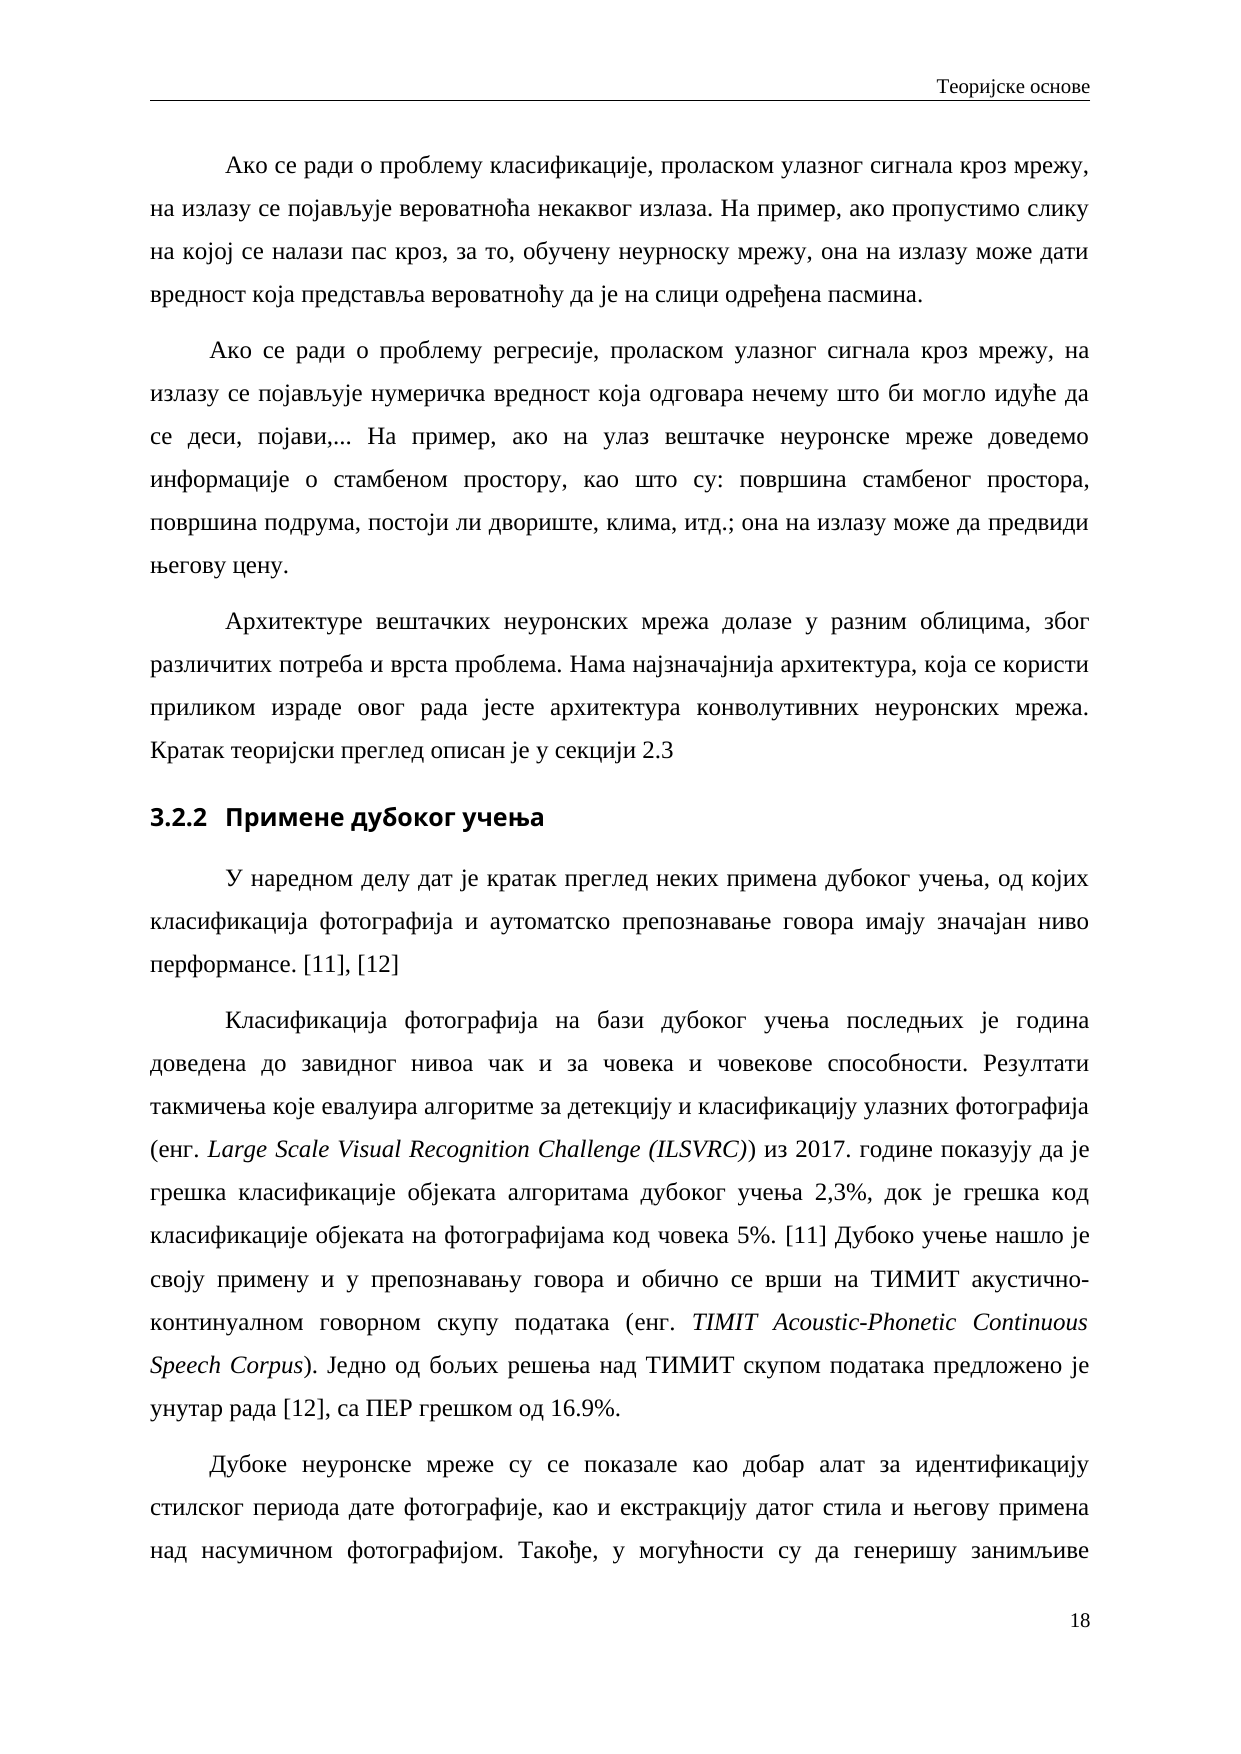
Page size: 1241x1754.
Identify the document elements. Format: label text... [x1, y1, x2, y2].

text У наредном делу дат је кратак преглед неких примена дубоког учења, од којих класификација фотографија и аутоматско препознавање говора имају значајан ниво перформансе. [150, 863, 1090, 978]
subtitle Примене дубоког учења [150, 799, 1090, 834]
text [150, 1449, 1090, 1564]
text Ако се ради о проблему класификације, проласком улазног сигнала кроз мрежу, на излазу се појављује вероватноћа некаквог излаза. На пример, ако пропустимо слику на којој се налази пас кроз, за то, обучену неурноску мрежу, она на излазу може дати вредност која представља вероватноћу да је на слици одређена пасмина. [150, 150, 1090, 308]
text Архитектуре вештачких неуронских мрежа долазе у разним облицима, због различитих потреба и врста проблема. Нама најзначајнија архитектура, која се користи приликом израде овог рада јесте архитектура конволутивних неуронских мрежа. Кратак теоријски преглед описан је у секцији 2.3 [150, 606, 1090, 764]
text Класификација фотографија на бази дубоког учења последњих је година доведена до завидног нивоа чак и за човека и човекове способности. Резултати такмичења које евалуира алгоритме за детекцију и класификацију улазних фотографија (енг. Large Scale Visual Recognition Challenge (ILSVRC)) из 2017. године показују да је грешка класификације објеката алгоритама дубоког учења 2,3%, док је грешка код класификације објеката на фотографијама код човека 5%. Дубоко учење нашло је своју примену и у препознавању говора и обично се врши на ТИМИТ акустично-континуалном говорном скупу података (енг. TIMIT Acoustic-Phonetic Continuous Speech Corpus). Једно од бољих решења над ТИМИТ скупом података предложено је унутар рада , са ПЕР грешком од 16.9%. [150, 1005, 1090, 1422]
text Ако се ради о проблему регресије, проласком улазног сигнала кроз мрежу, на излазу се појављује нумеричка вредност која одговара нечему што би могло идуће да се деси, појави,... На пример, ако на улаз вештачке неуронске мреже доведемо информације о стамбеном простору, као што су: површина стамбеног простора, површина подрума, постоји ли двориште, клима, итд.; она на излазу може да предвиди његову цену. [150, 335, 1090, 579]
